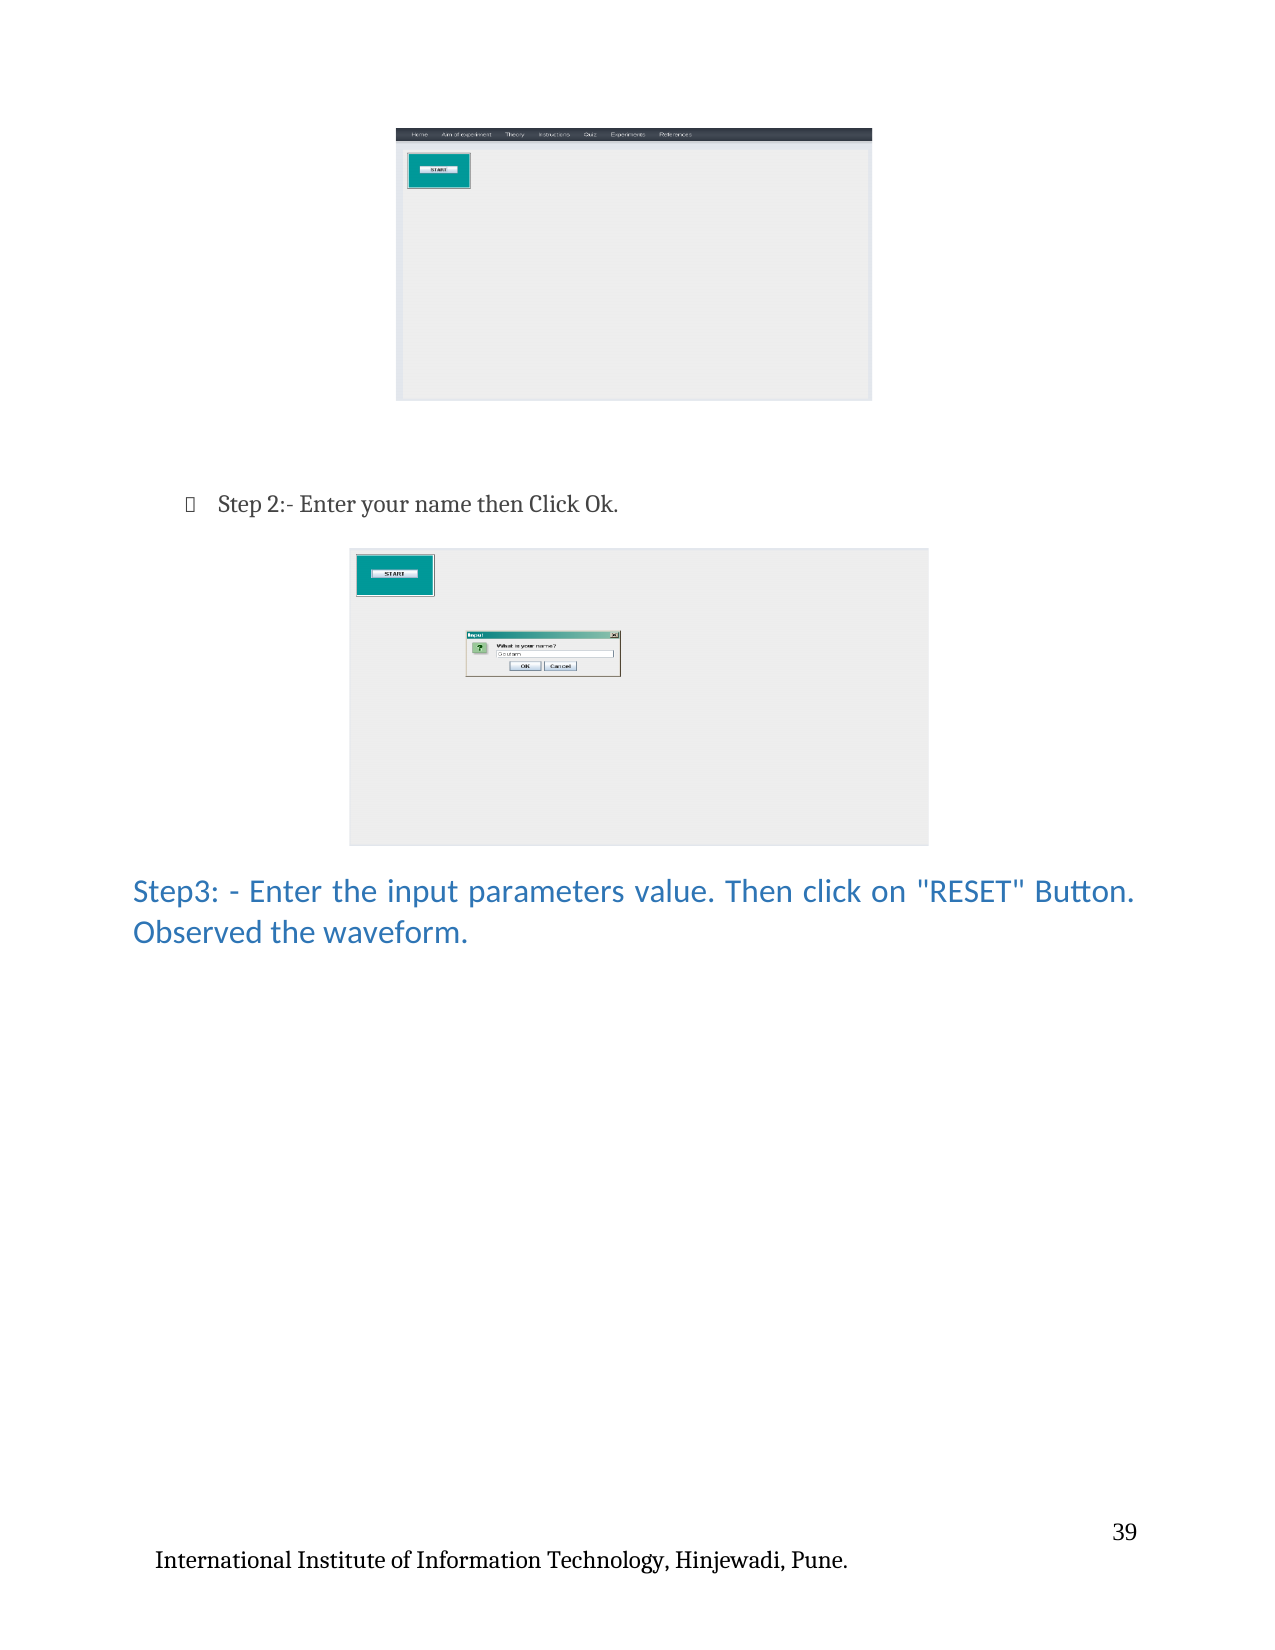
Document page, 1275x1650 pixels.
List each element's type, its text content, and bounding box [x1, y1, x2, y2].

picture [395, 128, 873, 401]
picture [349, 548, 929, 846]
list Step 2:- Enter your name then Click Ok. [184, 482, 1137, 524]
